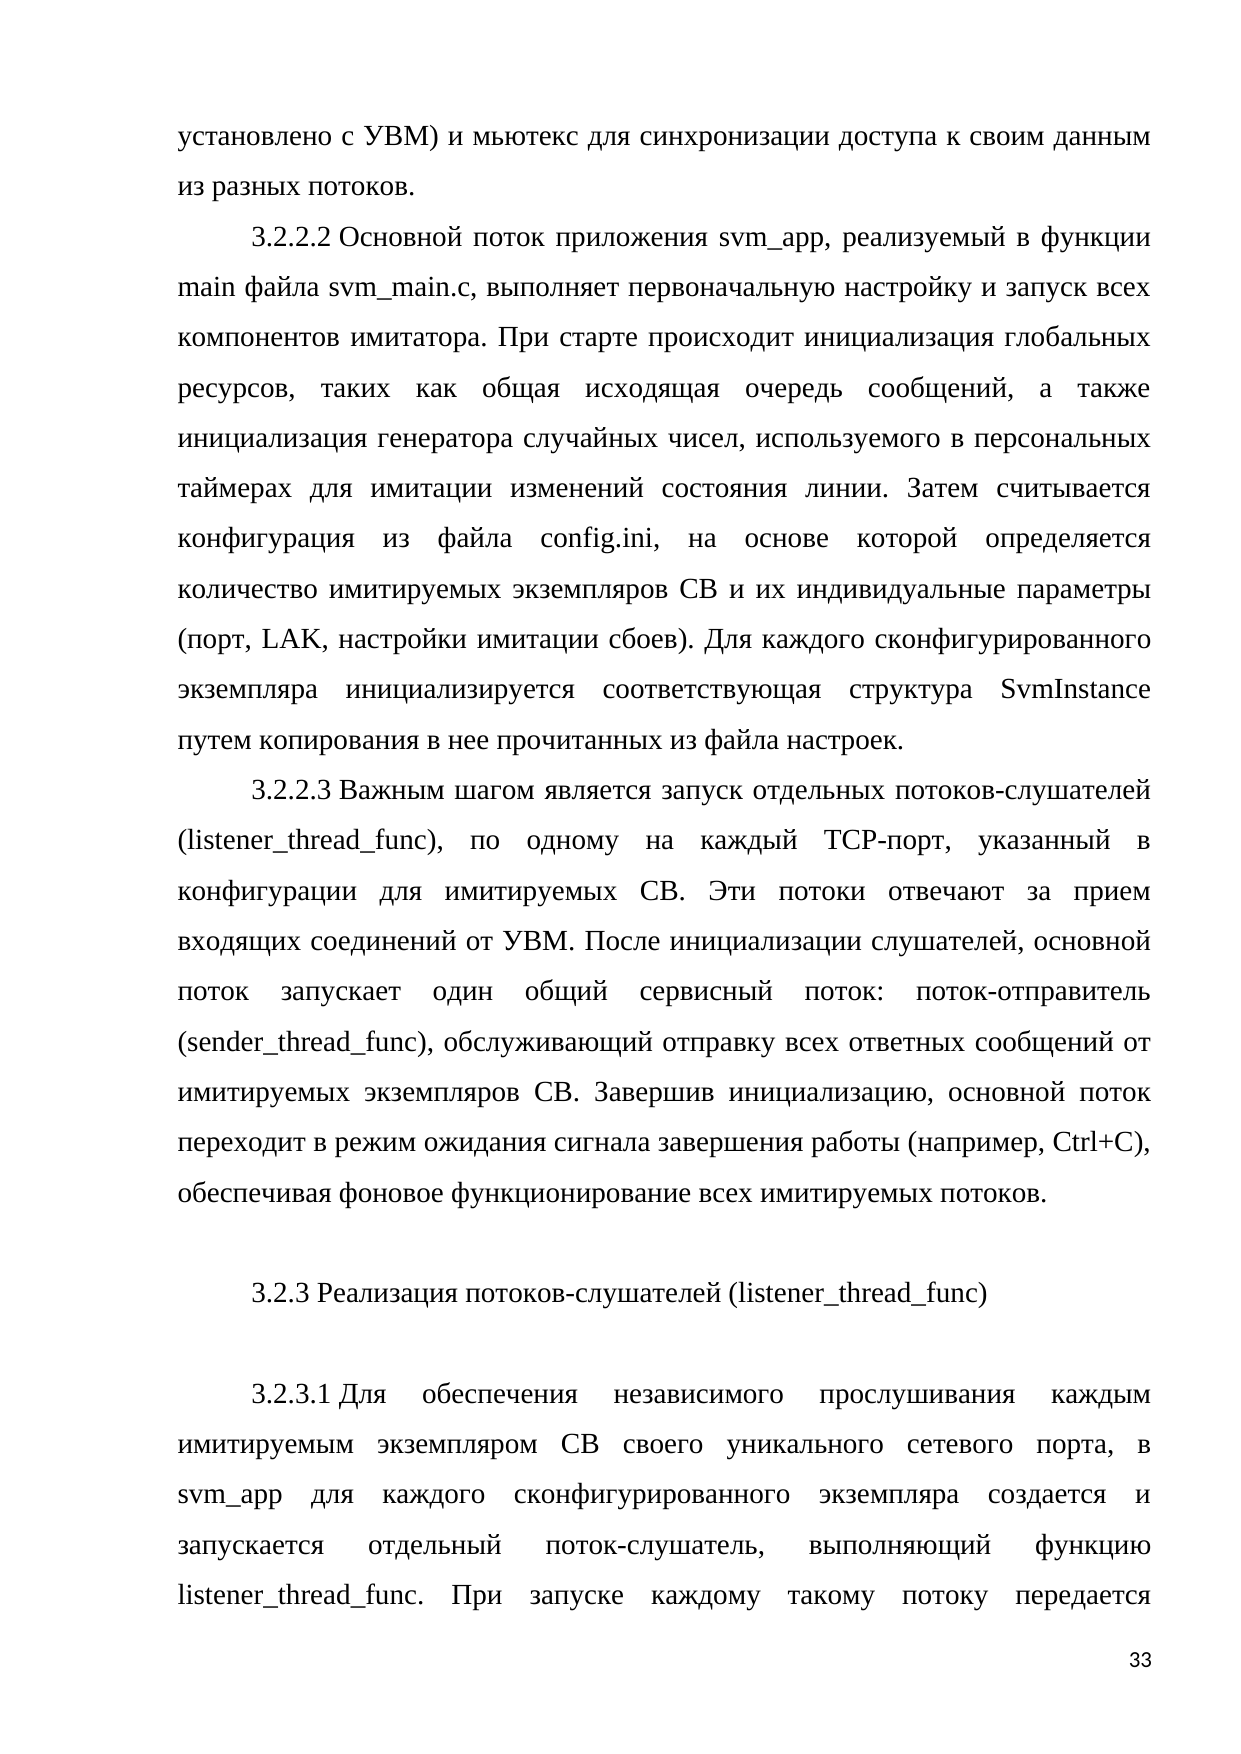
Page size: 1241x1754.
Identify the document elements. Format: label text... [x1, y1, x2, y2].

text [177, 118, 1152, 202]
text Реализация потоков-слушателей (listener_thread_func) [177, 1275, 1152, 1309]
text Основной поток приложения svm_app, реализуемый в функции main файла svm_main.c, выполняет первоначальную настройку и запуск всех компонентов имитатора. При старте происходит инициализация глобальных ресурсов, таких как общая исходящая очередь сообщений, а также инициализация генератора случайных чисел, используемого в персональных таймерах для имитации изменений состояния линии. Затем считывается конфигурация из файла config.ini, на основе которой определяется количество имитируемых экземпляров СВ и их индивидуальные параметры (порт, LAK, настройки имитации сбоев). Для каждого сконфигурированного экземпляра инициализируется соответствующая структура SvmInstance путем копирования в нее прочитанных из файла настроек. [177, 219, 1152, 755]
text Важным шагом является запуск отдельных потоков-слушателей (listener_thread_func), по одному на каждый TCP-порт, указанный в конфигурации для имитируемых СВ. Эти потоки отвечают за прием входящих соединений от УВМ. После инициализации слушателей, основной поток запускает один общий сервисный поток: поток-отправитель (sender_thread_func), обслуживающий отправку всех ответных сообщений от имитируемых экземпляров СВ. Завершив инициализацию, основной поток переходит в режим ожидания сигнала завершения работы (например, Ctrl+C), обеспечивая фоновое функционирование всех имитируемых потоков. [177, 772, 1152, 1208]
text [177, 1376, 1152, 1611]
